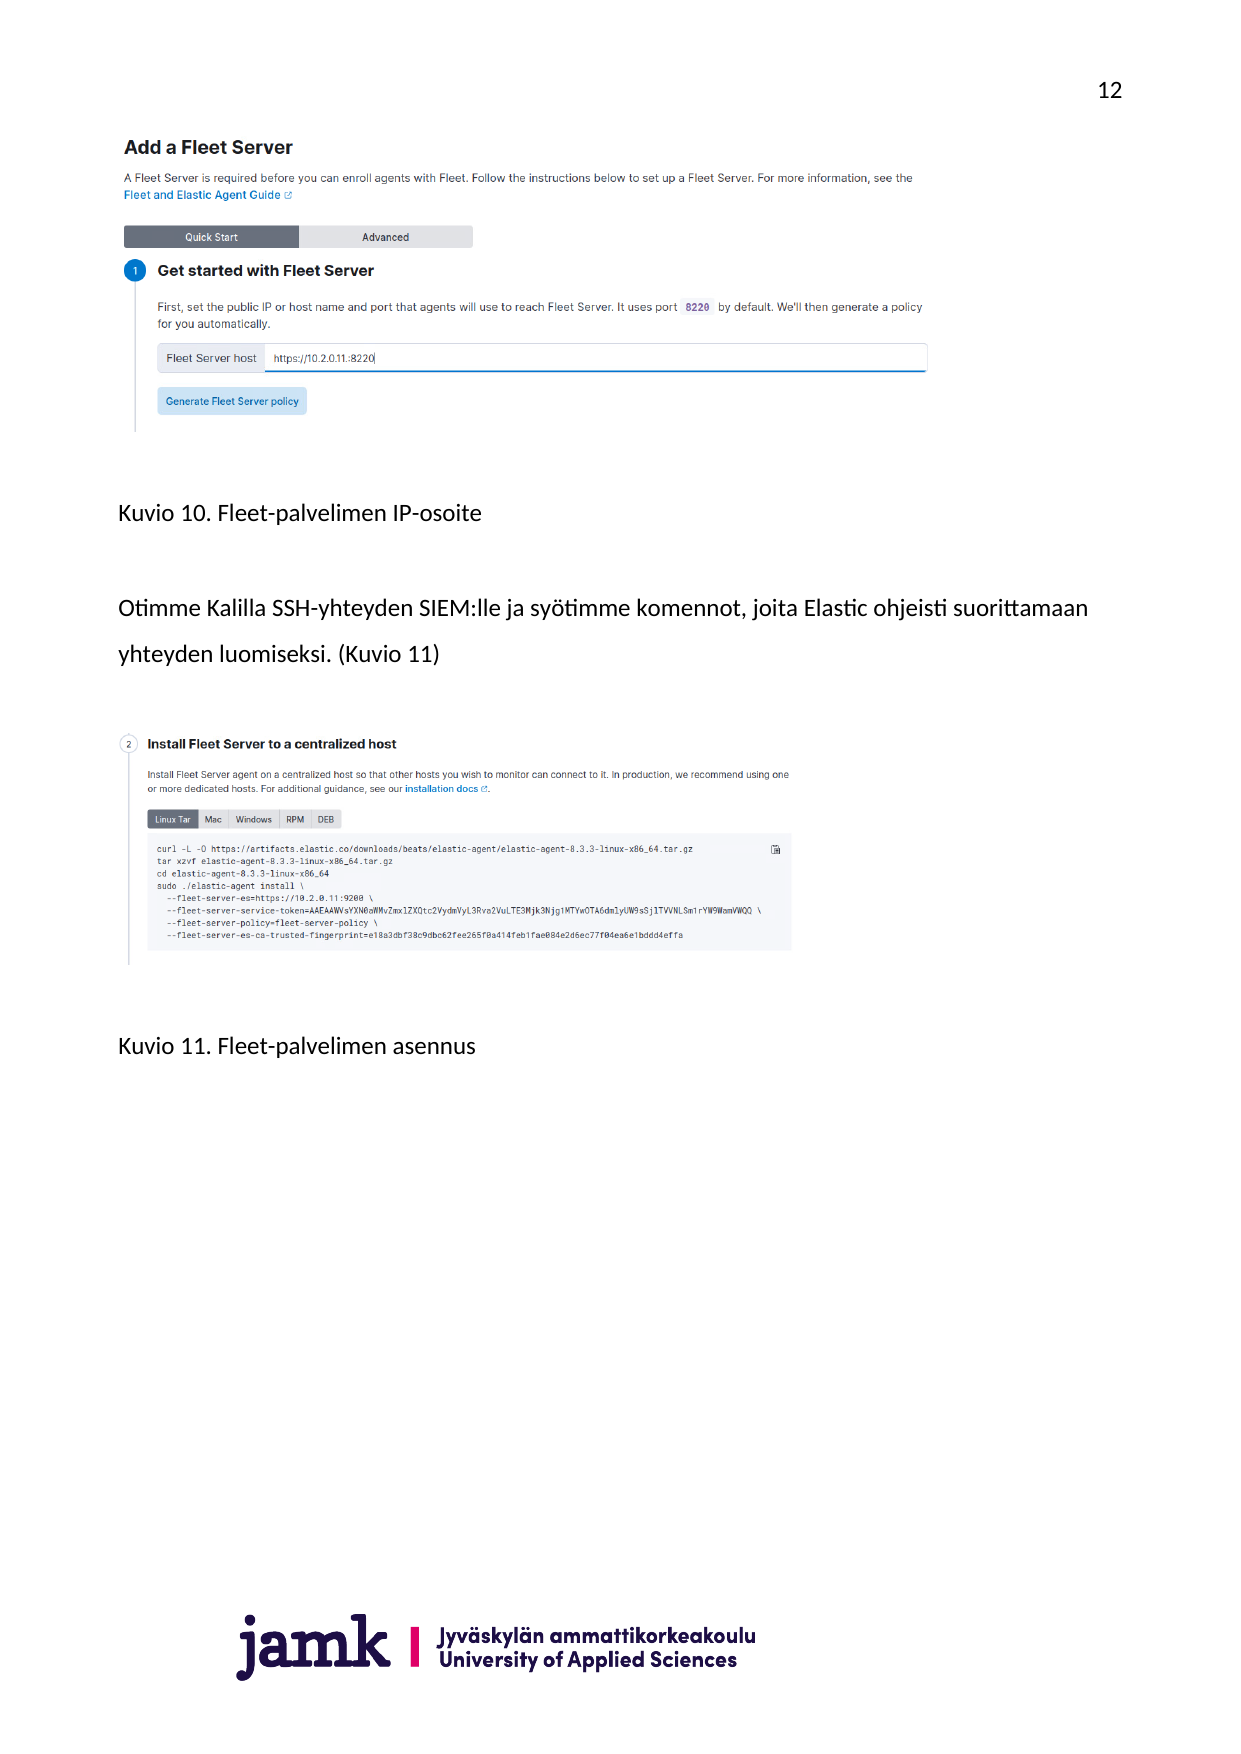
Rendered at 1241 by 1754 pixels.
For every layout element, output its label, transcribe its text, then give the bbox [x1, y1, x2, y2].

picture [236, 1614, 755, 1681]
picture [118, 135, 932, 432]
text Otimme Kalilla SSH-yhteyden SIEM:lle ja syötimme komennot, joita Elastic ohjeisti suorittamaan yhteyden luomiseksi. (Kuvio 11) [118, 592, 1122, 669]
picture [118, 733, 804, 965]
text Kuvio 11. Fleet-palvelimen asennus [118, 1030, 1122, 1061]
text Kuvio 10. Fleet-palvelimen IP-osoite [118, 497, 1122, 527]
